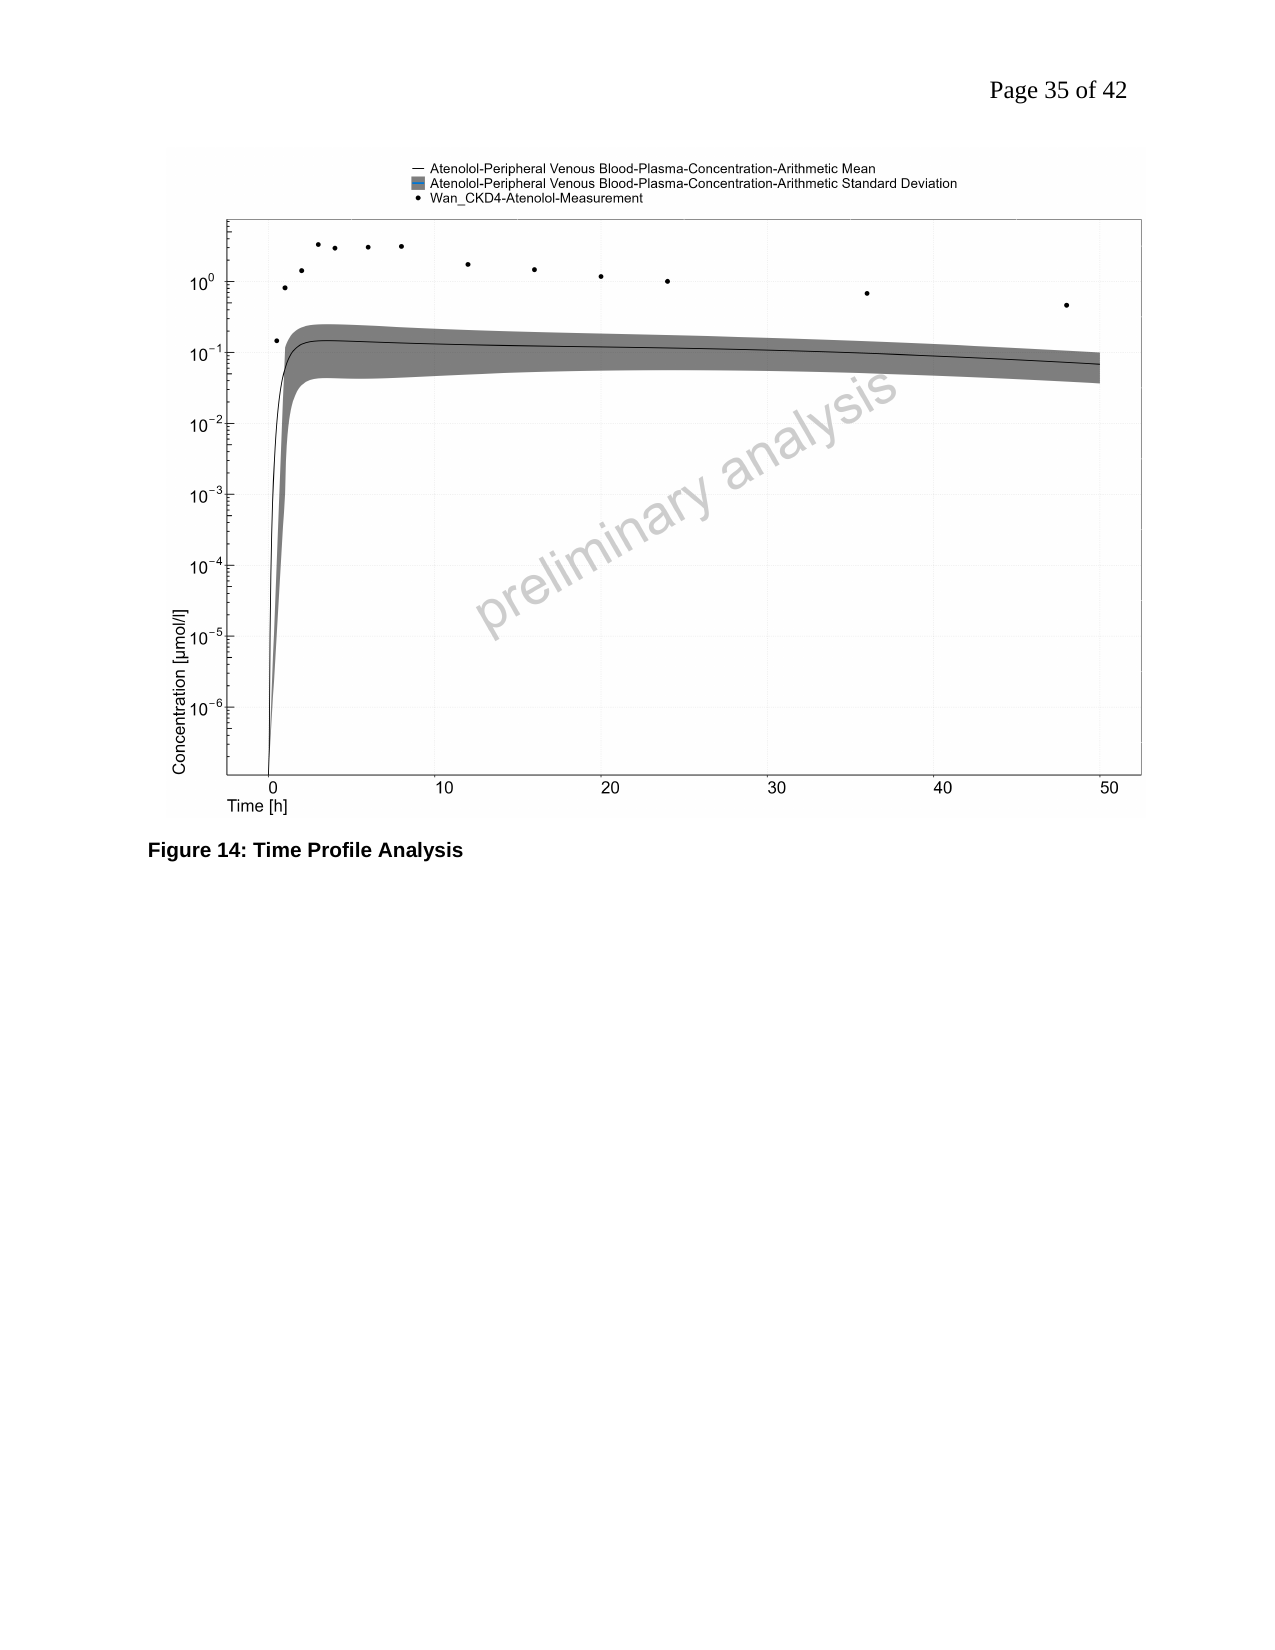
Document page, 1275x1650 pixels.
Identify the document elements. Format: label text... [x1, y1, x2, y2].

picture [166, 147, 1146, 818]
text Figure 14: Time Profile Analysis [148, 838, 1127, 862]
